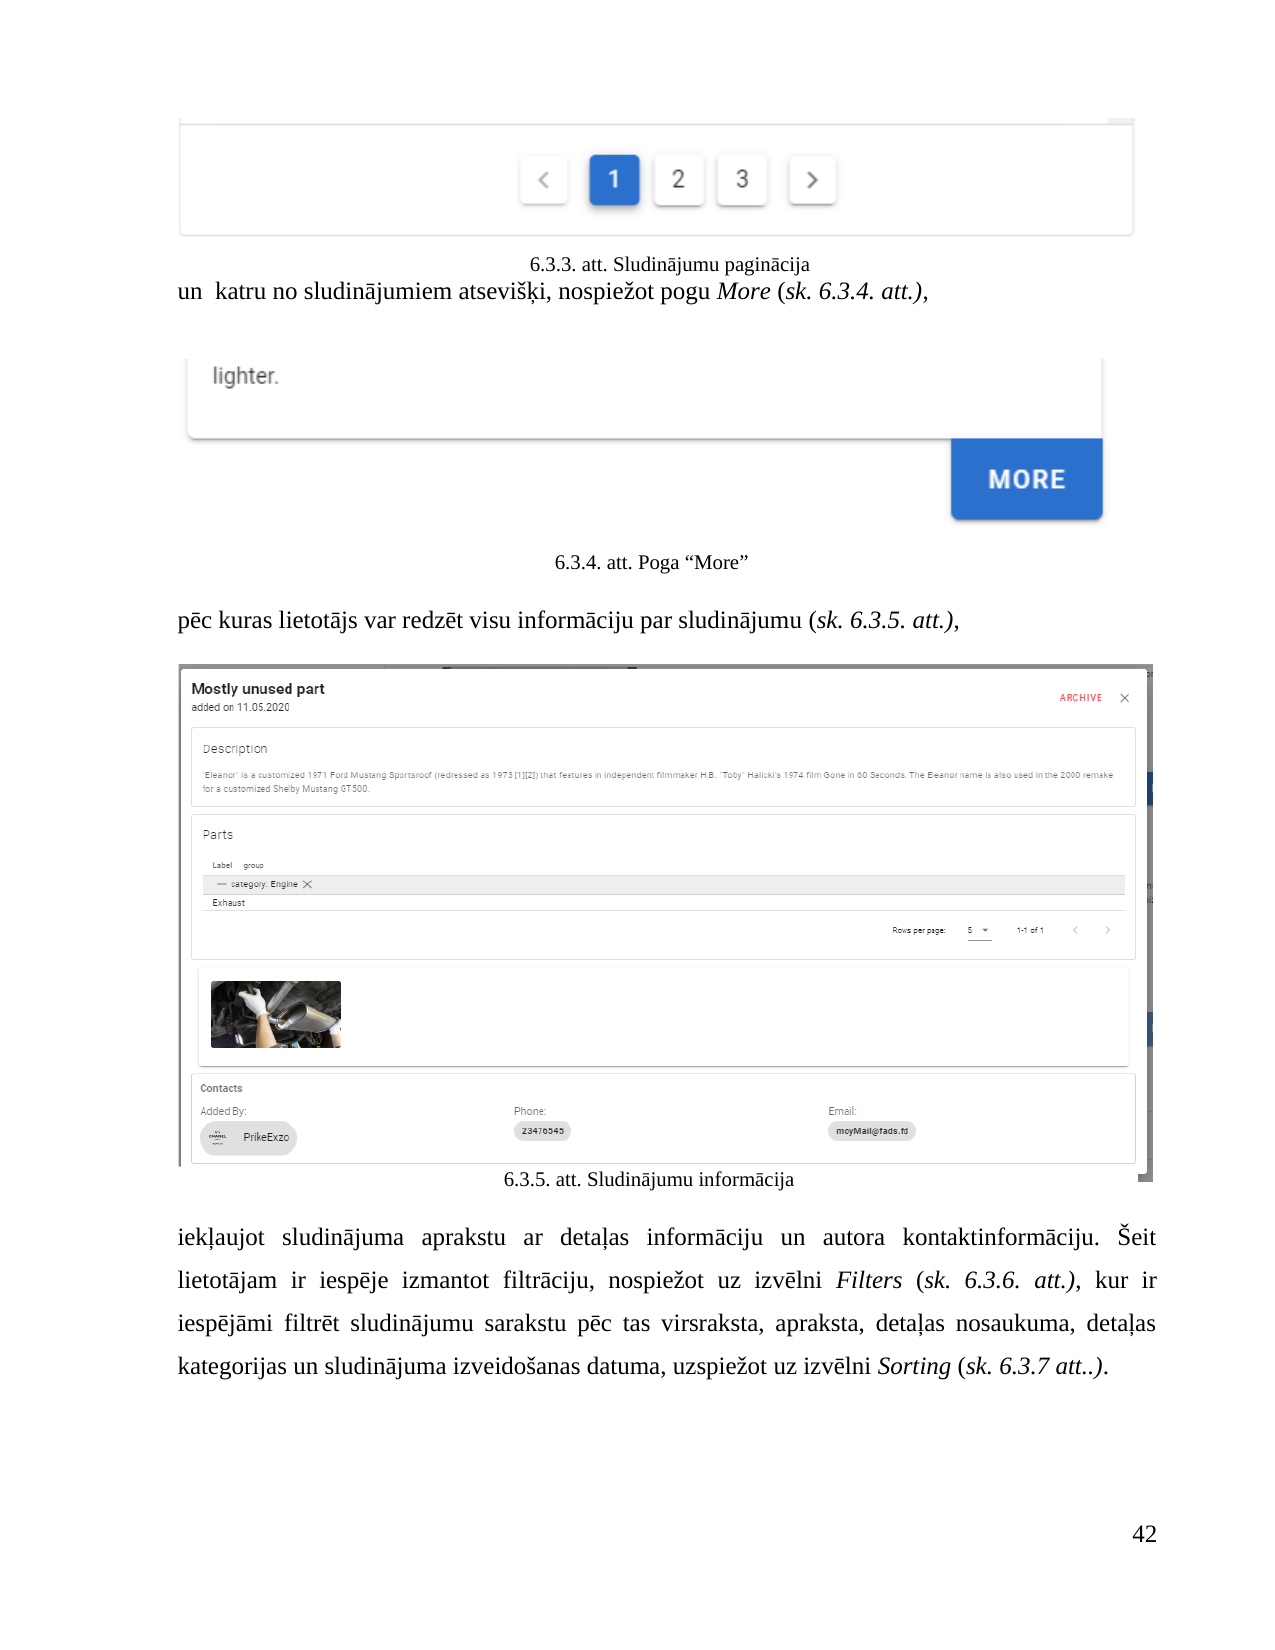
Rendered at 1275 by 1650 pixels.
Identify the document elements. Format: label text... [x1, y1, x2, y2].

picture [177, 359, 1121, 543]
picture [177, 664, 1153, 1180]
picture [177, 118, 1152, 240]
